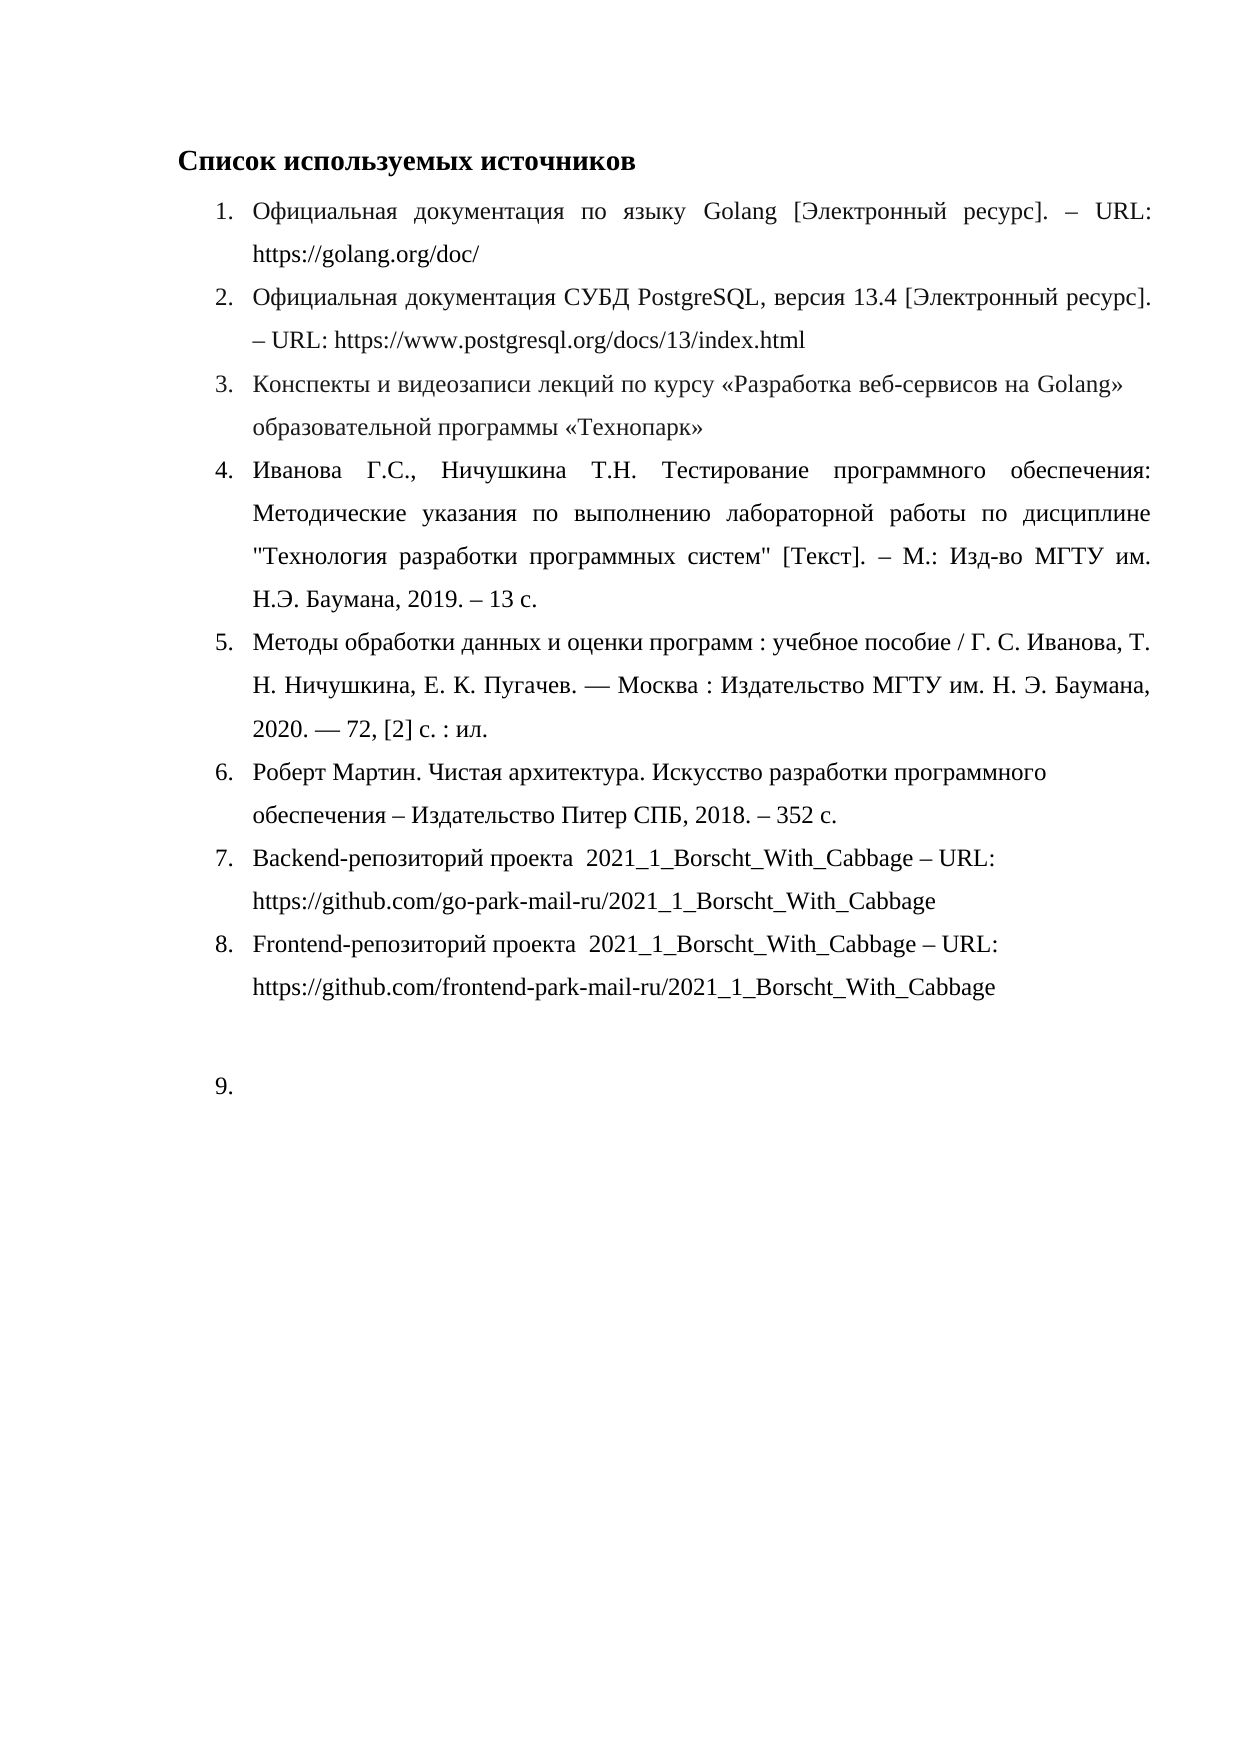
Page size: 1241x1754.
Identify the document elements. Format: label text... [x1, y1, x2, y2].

list Backend-репозиторий проекта 2021_1_Borscht_With_Cabbage – URL: https://github.com/go-park-mail-ru/2021_1_Borscht_With_Cabbage [215, 843, 1152, 915]
list Методы обработки данных и оценки программ : учебное пособие / Г. С. Иванова, Т. Н. Ничушкина, Е. К. Пугачев. — Москва : Издательство МГТУ им. Н. Э. Баумана, 2020. — 72, [2] с. : ил. [215, 627, 1152, 742]
list Иванова Г.С., Ничушкина Т.Н. Тестирование программного обеспечения: Методические указания по выполнению лабораторной работы по дисциплине "Технология разработки программных систем" [Текст]. – М.: Изд-во МГТУ им. Н.Э. Баумана, 2019. – 13 с. [215, 455, 1152, 613]
list Официальная документация СУБД PostgreSQL, версия 13.4 [Электронный ресурс]. – URL: https://www.postgresql.org/docs/13/index.html [215, 282, 1152, 354]
subtitle Список используемых источников [177, 143, 1152, 177]
list Frontend-репозиторий проекта 2021_1_Borscht_With_Cabbage – URL: https://github.com/frontend-park-mail-ru/2021_1_Borscht_With_Cabbage [215, 929, 1152, 1001]
list Официальная документация по языку Golang [Электронный ресурс]. – URL: https://golang.org/doc/ [215, 196, 1152, 268]
list Конспекты и видеозаписи лекций по курсу «Разработка веб-сервисов на Golang» образовательной программы «Технопарк» [215, 369, 1123, 441]
list Роберт Мартин. Чистая архитектура. Искусство разработки программного обеспечения – Издательство Питер СПБ, 2018. – 352 с. [215, 757, 1152, 829]
